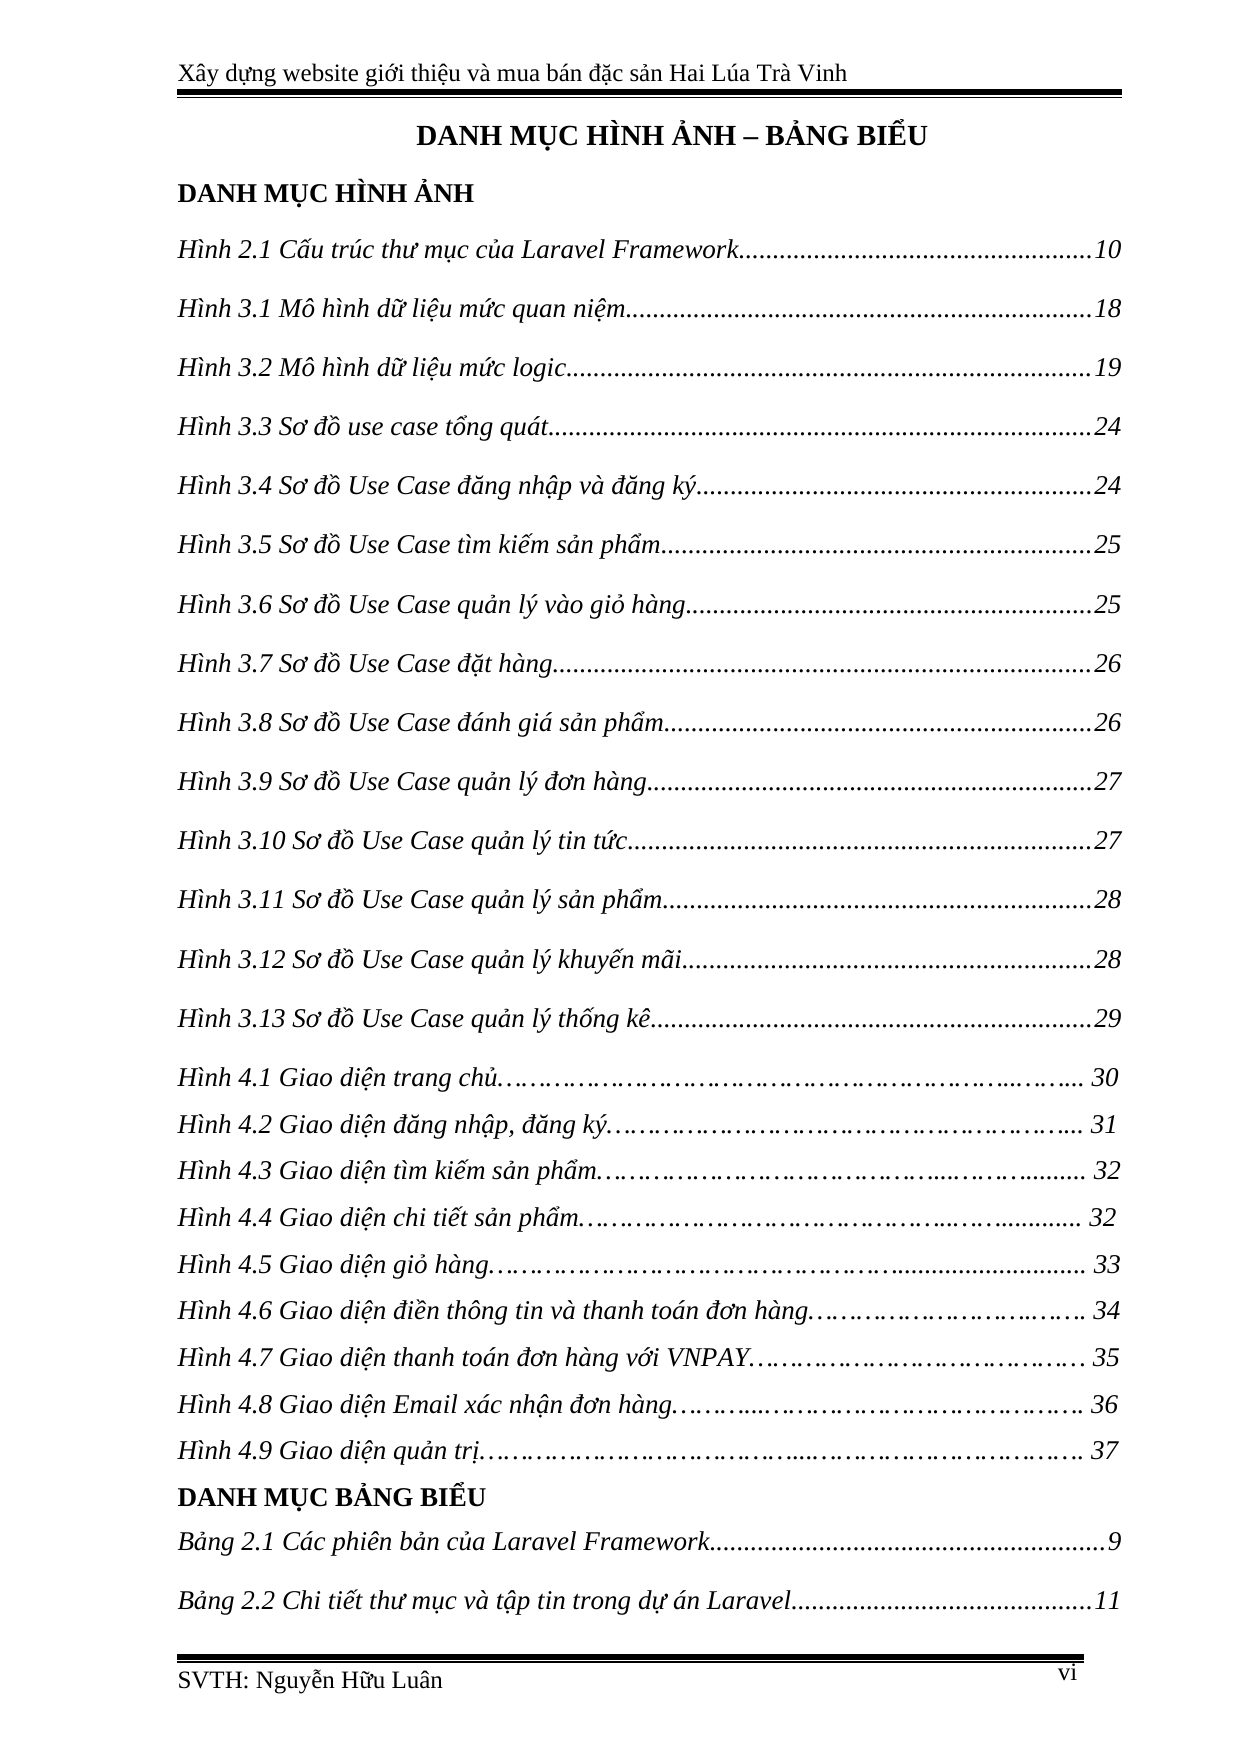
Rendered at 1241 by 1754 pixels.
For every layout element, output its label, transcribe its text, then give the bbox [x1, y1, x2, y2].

text Hình 4.5 Giao diện giỏ hàng……………………………………………............................ 33 [177, 1248, 1122, 1279]
text Hình 4.3 Giao diện tìm kiếm sản phẩm……………………………………...………......... 32 [177, 1154, 1122, 1186]
text Hình 3.6 Sơ đồ Use Case quản lý vào giỏ hàng 25 [177, 588, 1122, 619]
text Hình 4.2 Giao diện đăng nhập, đăng ký…………………………………………………... 31 [177, 1108, 1122, 1139]
text DANH MỤC BẢNG BIỂU [177, 1481, 1122, 1512]
text Hình 4.8 Giao diện Email xác nhận đơn hàng………...…………………………………. 36 [177, 1388, 1122, 1419]
text Hình 3.11 Sơ đồ Use Case quản lý sản phẩm 28 [177, 884, 1122, 915]
text Hình 3.5 Sơ đồ Use Case tìm kiếm sản phẩm 25 [177, 529, 1122, 560]
text Hình 3.12 Sơ đồ Use Case quản lý khuyến mãi 28 [177, 943, 1122, 974]
text Hình 3.10 Sơ đồ Use Case quản lý tin tức 27 [177, 824, 1122, 856]
text Hình 4.7 Giao diện thanh toán đơn hàng với VNPAY…………………………………… 35 [177, 1341, 1122, 1372]
text Hình 3.3 Sơ đồ use case tổng quát 24 [177, 410, 1122, 441]
text Hình 4.9 Giao diện quản trị…………………………………...……………………………. 37 [177, 1434, 1122, 1466]
text Hình 2.1 Cấu trúc thư mục của Laravel Framework 10 [177, 233, 1122, 264]
text Bảng 2.1 Các phiên bản của Laravel Framework 9 [177, 1525, 1122, 1556]
text Bảng 2.2 Chi tiết thư mục và tập tin trong dự án Laravel 11 [177, 1584, 1122, 1615]
text Hình 4.4 Giao diện chi tiết sản phẩm………………………………………..……............ 32 [177, 1201, 1122, 1232]
text Hình 3.2 Mô hình dữ liệu mức logic 19 [177, 351, 1122, 382]
text Hình 3.7 Sơ đồ Use Case đặt hàng 26 [177, 647, 1122, 678]
text Hình 3.4 Sơ đồ Use Case đăng nhập và đăng ký 24 [177, 469, 1122, 501]
text Hình 3.13 Sơ đồ Use Case quản lý thống kê 29 [177, 1002, 1122, 1033]
text Hình 3.1 Mô hình dữ liệu mức quan niệm 18 [177, 292, 1122, 323]
subtitle DANH MỤC HÌNH ẢNH – BẢNG BIỂU [222, 118, 1122, 152]
text Hình 4.1 Giao diện trang chủ………………………………………………………..……... 30 [177, 1061, 1122, 1092]
text Hình 3.9 Sơ đồ Use Case quản lý đơn hàng 27 [177, 765, 1122, 796]
text DANH MỤC HÌNH ẢNH [177, 177, 1122, 208]
text Hình 3.8 Sơ đồ Use Case đánh giá sản phẩm 26 [177, 706, 1122, 737]
text Hình 4.6 Giao diện điền thông tin và thanh toán đơn hàng……………………….……. 34 [177, 1294, 1122, 1326]
